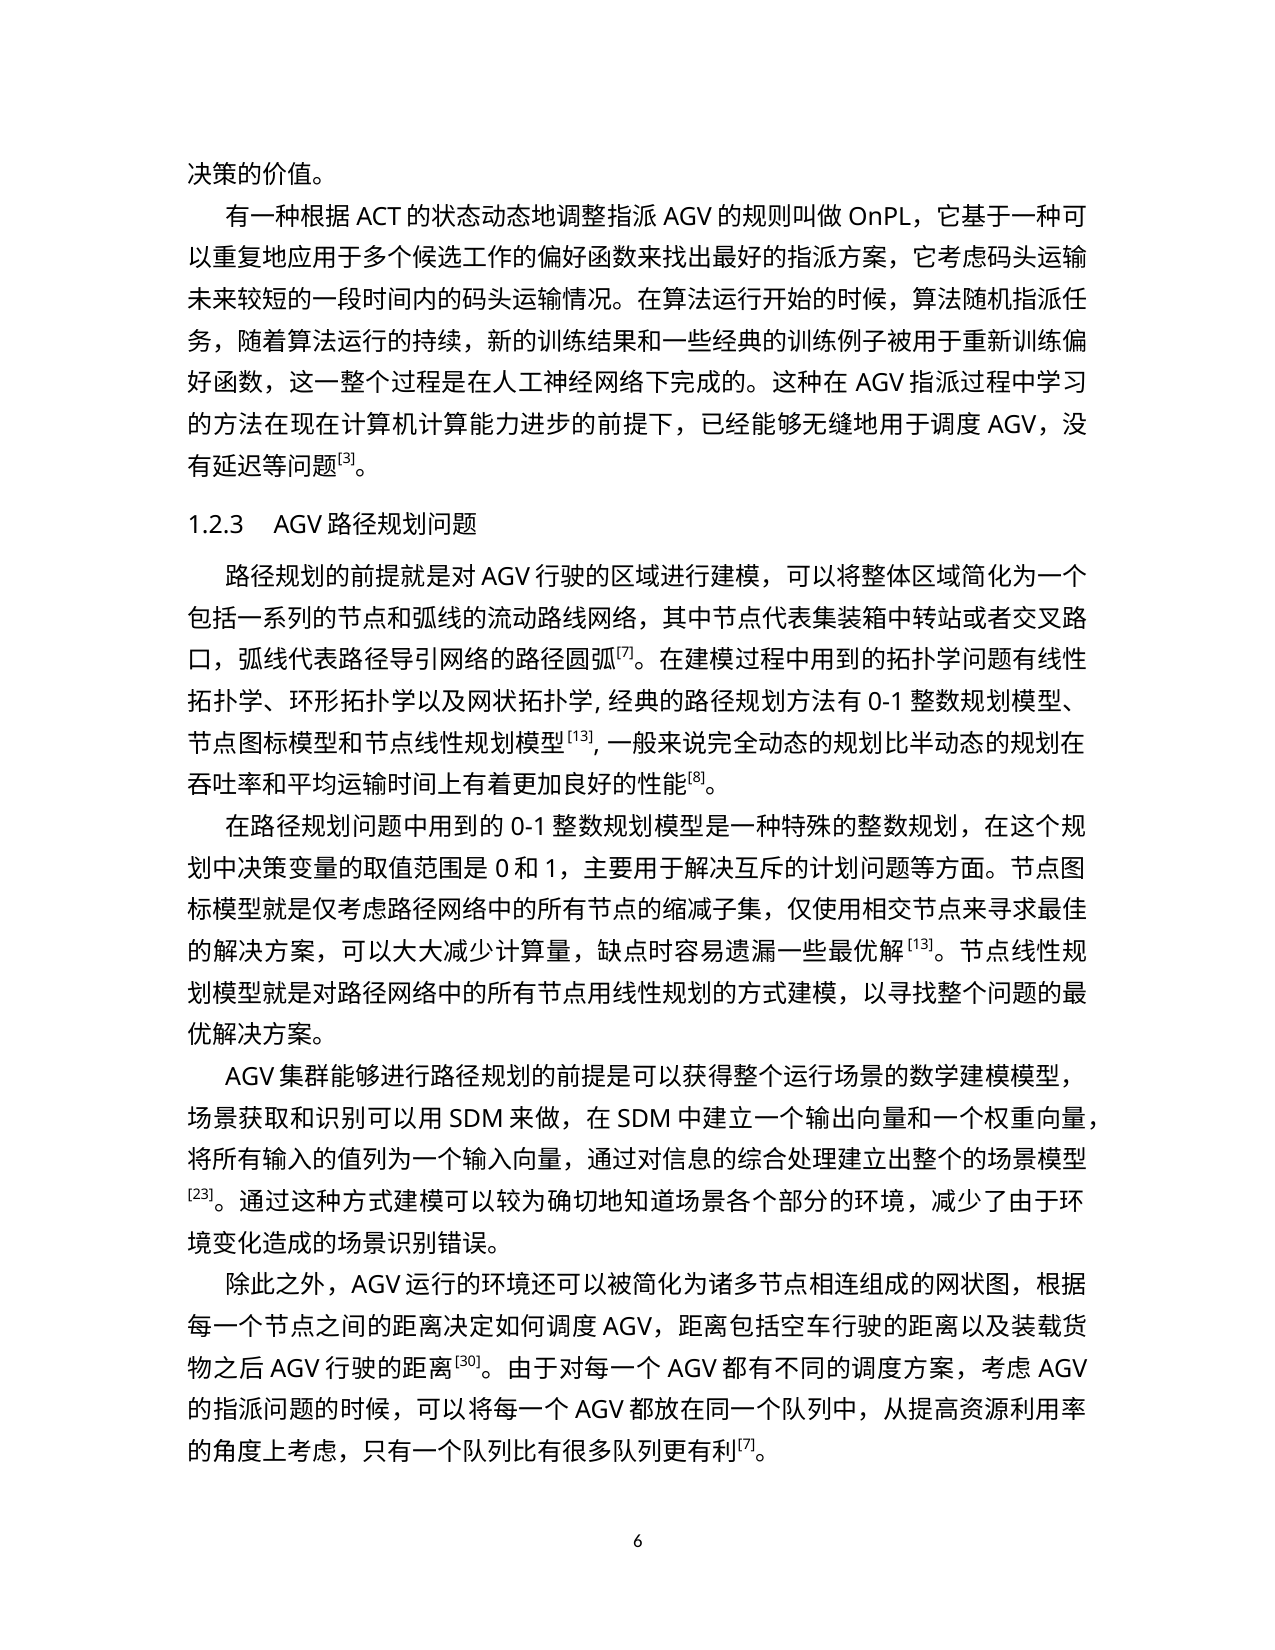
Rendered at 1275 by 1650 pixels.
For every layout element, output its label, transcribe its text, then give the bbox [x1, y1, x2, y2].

list AGV路径规划问题 [187, 508, 1087, 539]
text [187, 150, 1087, 192]
text AGV集群能够进行路径规划的前提是可以获得整个运行场景的数学建模模型，场景获取和识别可以用SDM来做，在SDM中建立一个输出向量和一个权重向量，将所有输入的值列为一个输入向量，通过对信息的综合处理建立出整个的场景模型[23]。通过这种方式建模可以较为确切地知道场景各个部分的环境，减少了由于环境变化造成的场景识别错误。 [187, 1052, 1087, 1260]
text 在路径规划问题中用到的0-1整数规划模型是一种特殊的整数规划，在这个规划中决策变量的取值范围是0和1，主要用于解决互斥的计划问题等方面。节点图标模型就是仅考虑路径网络中的所有节点的缩减子集，仅使用相交节点来寻求最佳的解决方案，可以大大减少计算量，缺点时容易遗漏一些最优解[13]。节点线性规划模型就是对路径网络中的所有节点用线性规划的方式建模，以寻找整个问题的最优解决方案。 [187, 802, 1087, 1052]
text 路径规划的前提就是对AGV行驶的区域进行建模，可以将整体区域简化为一个包括一系列的节点和弧线的流动路线网络，其中节点代表集装箱中转站或者交叉路口，弧线代表路径导引网络的路径圆弧[7]。在建模过程中用到的拓扑学问题有线性拓扑学、环形拓扑学以及网状拓扑学, 经典的路径规划方法有0-1整数规划模型、节点图标模型和节点线性规划模型[13], 一般来说完全动态的规划比半动态的规划在吞吐率和平均运输时间上有着更加良好的性能[8]。 [187, 552, 1087, 802]
text 除此之外，AGV运行的环境还可以被简化为诸多节点相连组成的网状图，根据每一个节点之间的距离决定如何调度AGV，距离包括空车行驶的距离以及装载货物之后AGV行驶的距离[30]。由于对每一个AGV都有不同的调度方案，考虑AGV的指派问题的时候，可以将每一个AGV都放在同一个队列中，从提高资源利用率的角度上考虑，只有一个队列比有很多队列更有利[7]。 [187, 1260, 1087, 1469]
text 有一种根据ACT的状态动态地调整指派AGV的规则叫做OnPL，它基于一种可以重复地应用于多个候选工作的偏好函数来找出最好的指派方案，它考虑码头运输未来较短的一段时间内的码头运输情况。在算法运行开始的时候，算法随机指派任务，随着算法运行的持续，新的训练结果和一些经典的训练例子被用于重新训练偏好函数，这一整个过程是在人工神经网络下完成的。这种在AGV指派过程中学习的方法在现在计算机计算能力进步的前提下，已经能够无缝地用于调度AGV，没有延迟等问题[3]。 [187, 192, 1087, 483]
